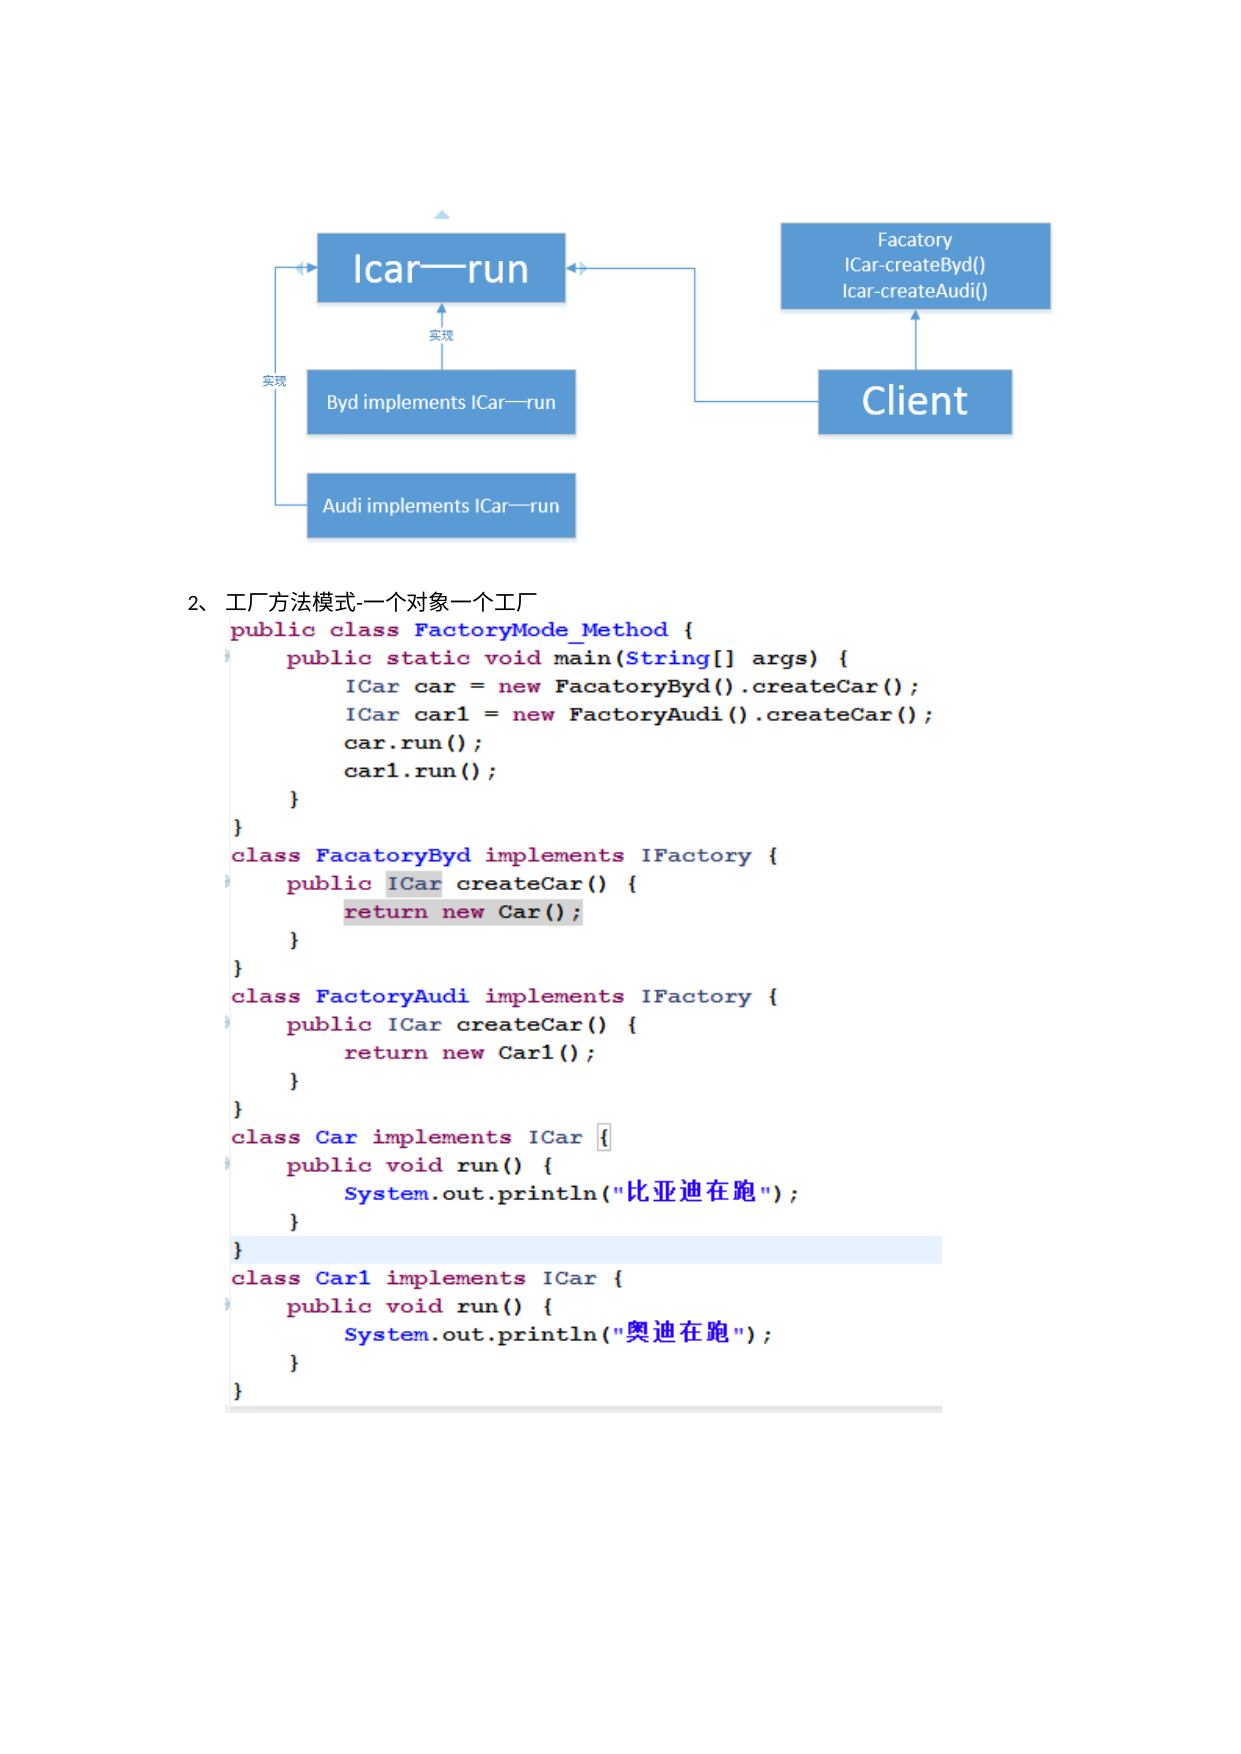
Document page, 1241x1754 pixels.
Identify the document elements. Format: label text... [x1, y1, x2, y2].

list 工厂方法模式-一个对象一个工厂 [187, 584, 1053, 617]
picture [225, 617, 943, 1413]
picture [225, 162, 1091, 574]
